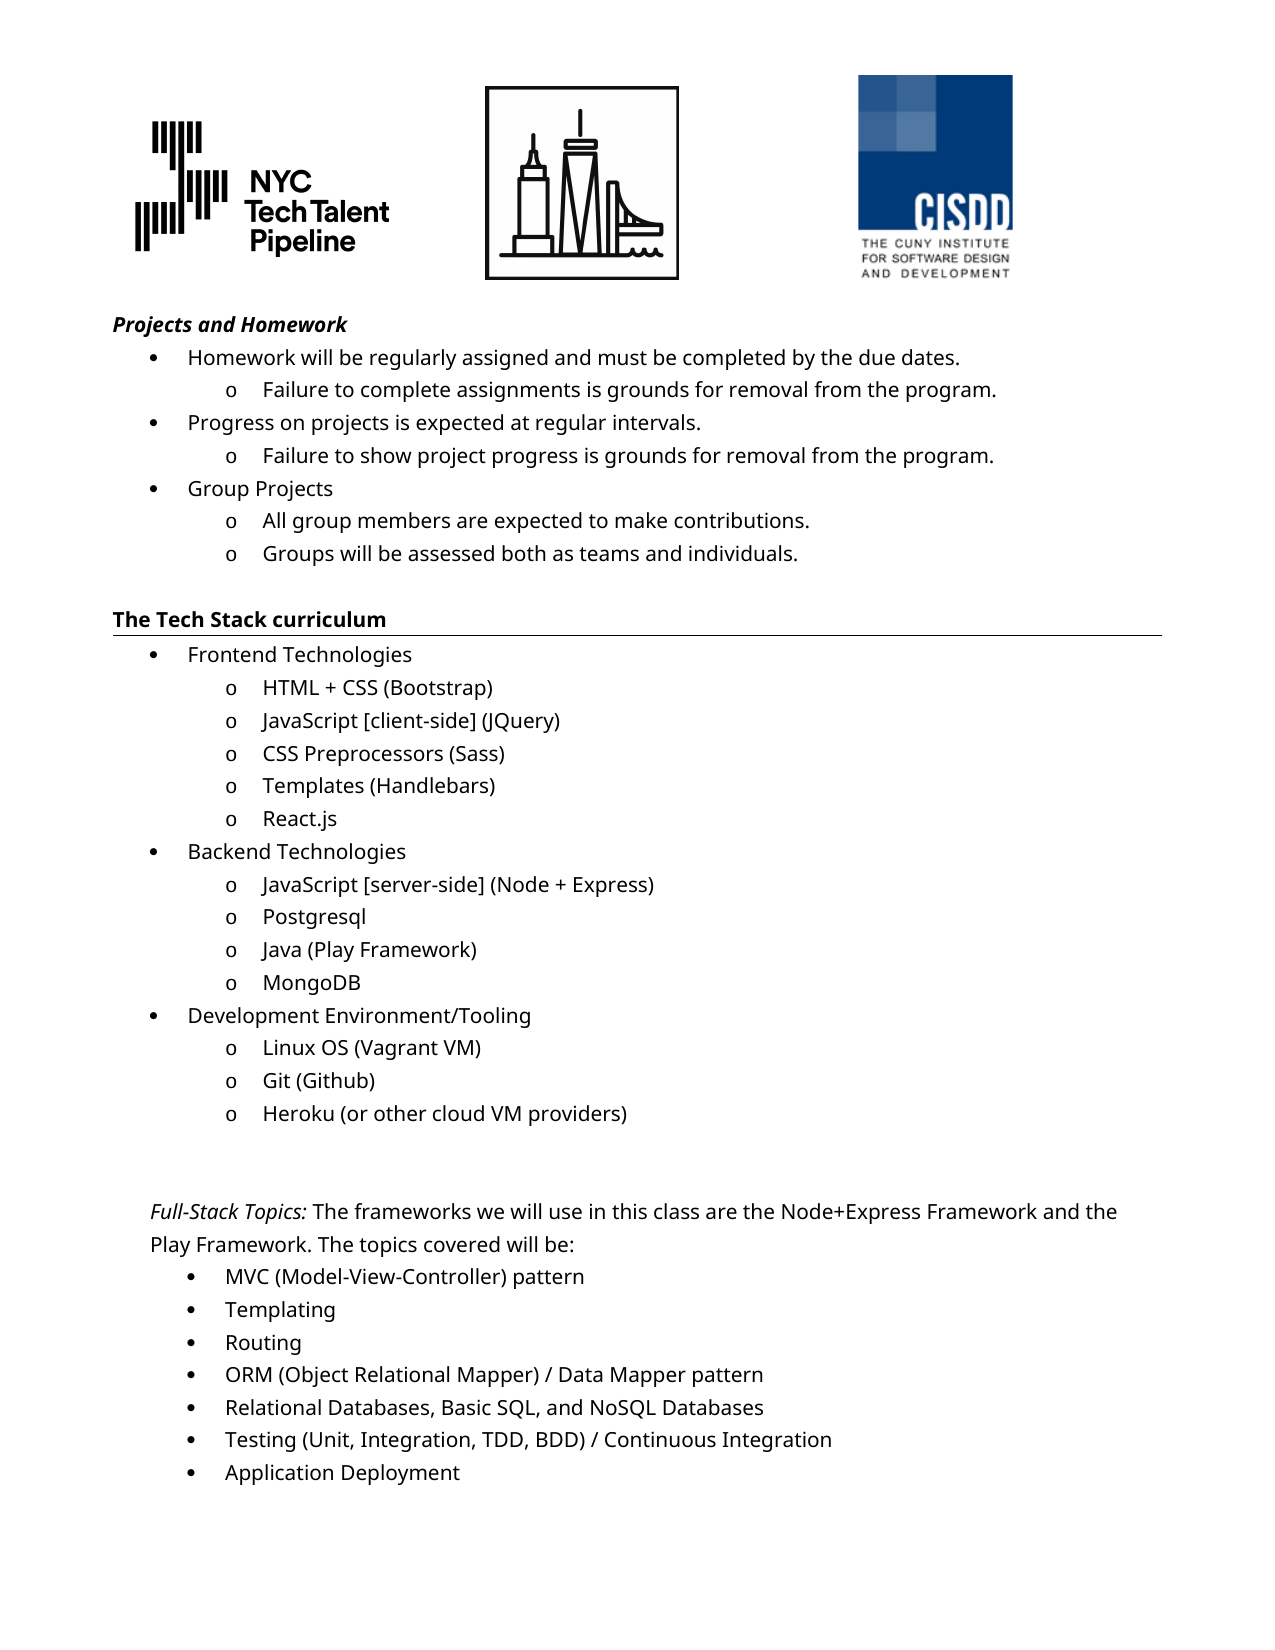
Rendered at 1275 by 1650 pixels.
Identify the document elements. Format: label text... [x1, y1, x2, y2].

list Backend Technologies [150, 837, 1162, 866]
picture [112, 98, 412, 280]
list Group Projects [150, 474, 1162, 502]
list MongoDB [225, 968, 1162, 997]
list Frontend Technologies [150, 640, 1162, 669]
list React.js [225, 804, 1162, 833]
text Projects and Homework [112, 310, 1162, 339]
text The Tech Stack curriculum [112, 605, 1162, 636]
list MVC (Model-View-Controller) pattern [187, 1262, 1162, 1291]
list HTML + CSS (Bootstrap) [225, 673, 1162, 702]
list Testing (Unit, Integration, TDD, BDD) / Continuous Integration [187, 1425, 1162, 1454]
list Git (Github) [225, 1066, 1162, 1095]
list Routing [187, 1328, 1162, 1356]
list Development Environment/Tooling [150, 1001, 1162, 1029]
list JavaScript [server-side] (Node + Express) [225, 870, 1162, 898]
list Failure to show project progress is grounds for removal from the program. [225, 441, 1162, 469]
picture [858, 75, 1013, 280]
list ORM (Object Relational Mapper) / Data Mapper pattern [187, 1360, 1162, 1389]
text Full-Stack Topics: The frameworks we will use in this class are the Node+Express Framework and the Play Framework. The topics covered will be: [150, 1197, 1162, 1258]
list Homework will be regularly assigned and must be completed by the due dates. [150, 343, 1162, 371]
list Java (Play Framework) [225, 935, 1162, 964]
list Groups will be assessed both as teams and individuals. [225, 539, 1162, 568]
list Progress on projects is expected at regular intervals. [150, 408, 1162, 437]
list Heroku (or other cloud VM providers) [225, 1099, 1162, 1128]
list Application Deployment [187, 1458, 1162, 1486]
list CSS Preprocessors (Sass) [225, 739, 1162, 767]
list All group members are expected to make contributions. [225, 506, 1162, 535]
picture [485, 86, 679, 280]
list Templates (Handlebars) [225, 771, 1162, 800]
list Linux OS (Vagrant VM) [225, 1033, 1162, 1062]
list Postgresql [225, 902, 1162, 931]
list Failure to complete assignments is grounds for removal from the program. [225, 376, 1162, 404]
list Relational Databases, Basic SQL, and NoSQL Databases [187, 1393, 1162, 1421]
list Templating [187, 1295, 1162, 1323]
list JavaScript [client-side] (JQuery) [225, 706, 1162, 734]
